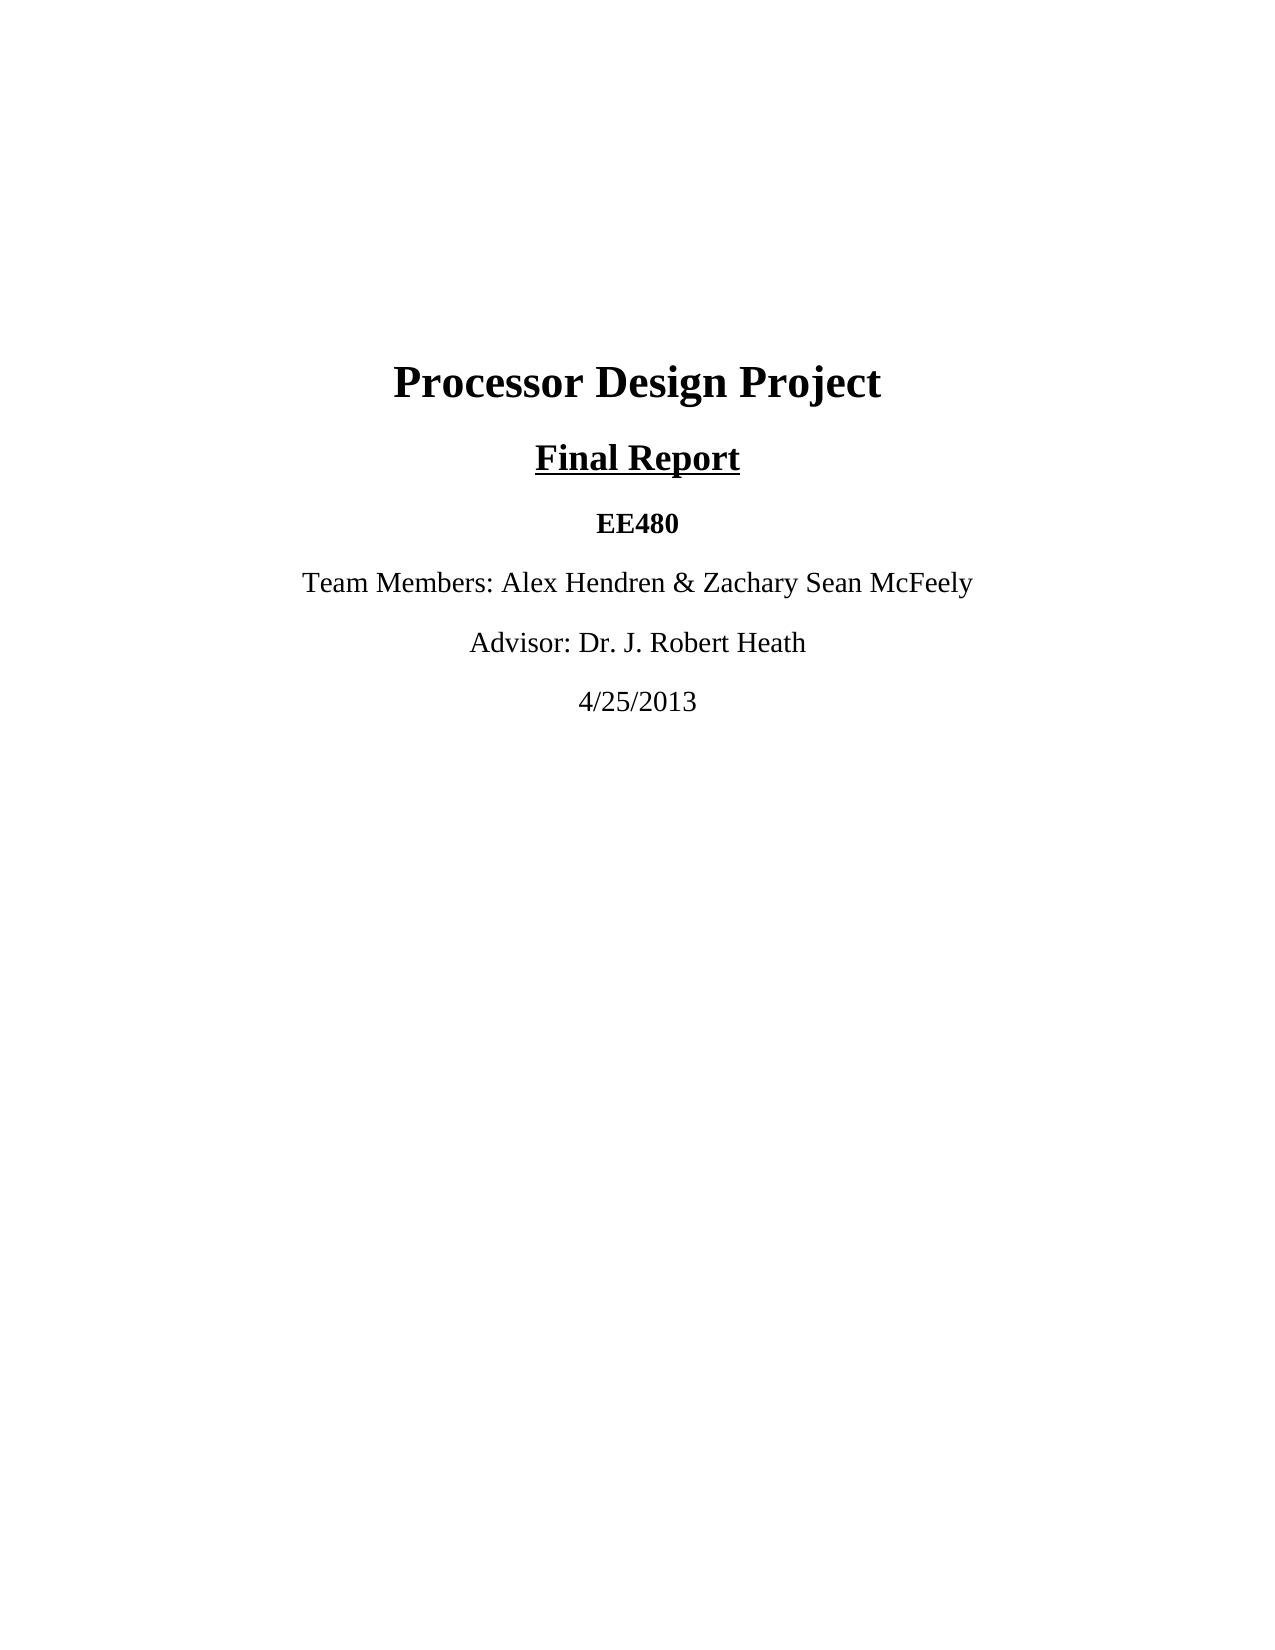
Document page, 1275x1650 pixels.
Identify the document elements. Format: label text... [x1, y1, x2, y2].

text Final Report [150, 436, 1125, 479]
text Processor Design Project [150, 354, 1125, 407]
text Team Members: Alex Hendren & Zachary Sean McFeely [150, 565, 1125, 599]
text Advisor: Dr. J. Robert Heath [150, 625, 1125, 658]
text 4/25/2013 [150, 684, 1125, 718]
text EE480 [150, 506, 1125, 539]
